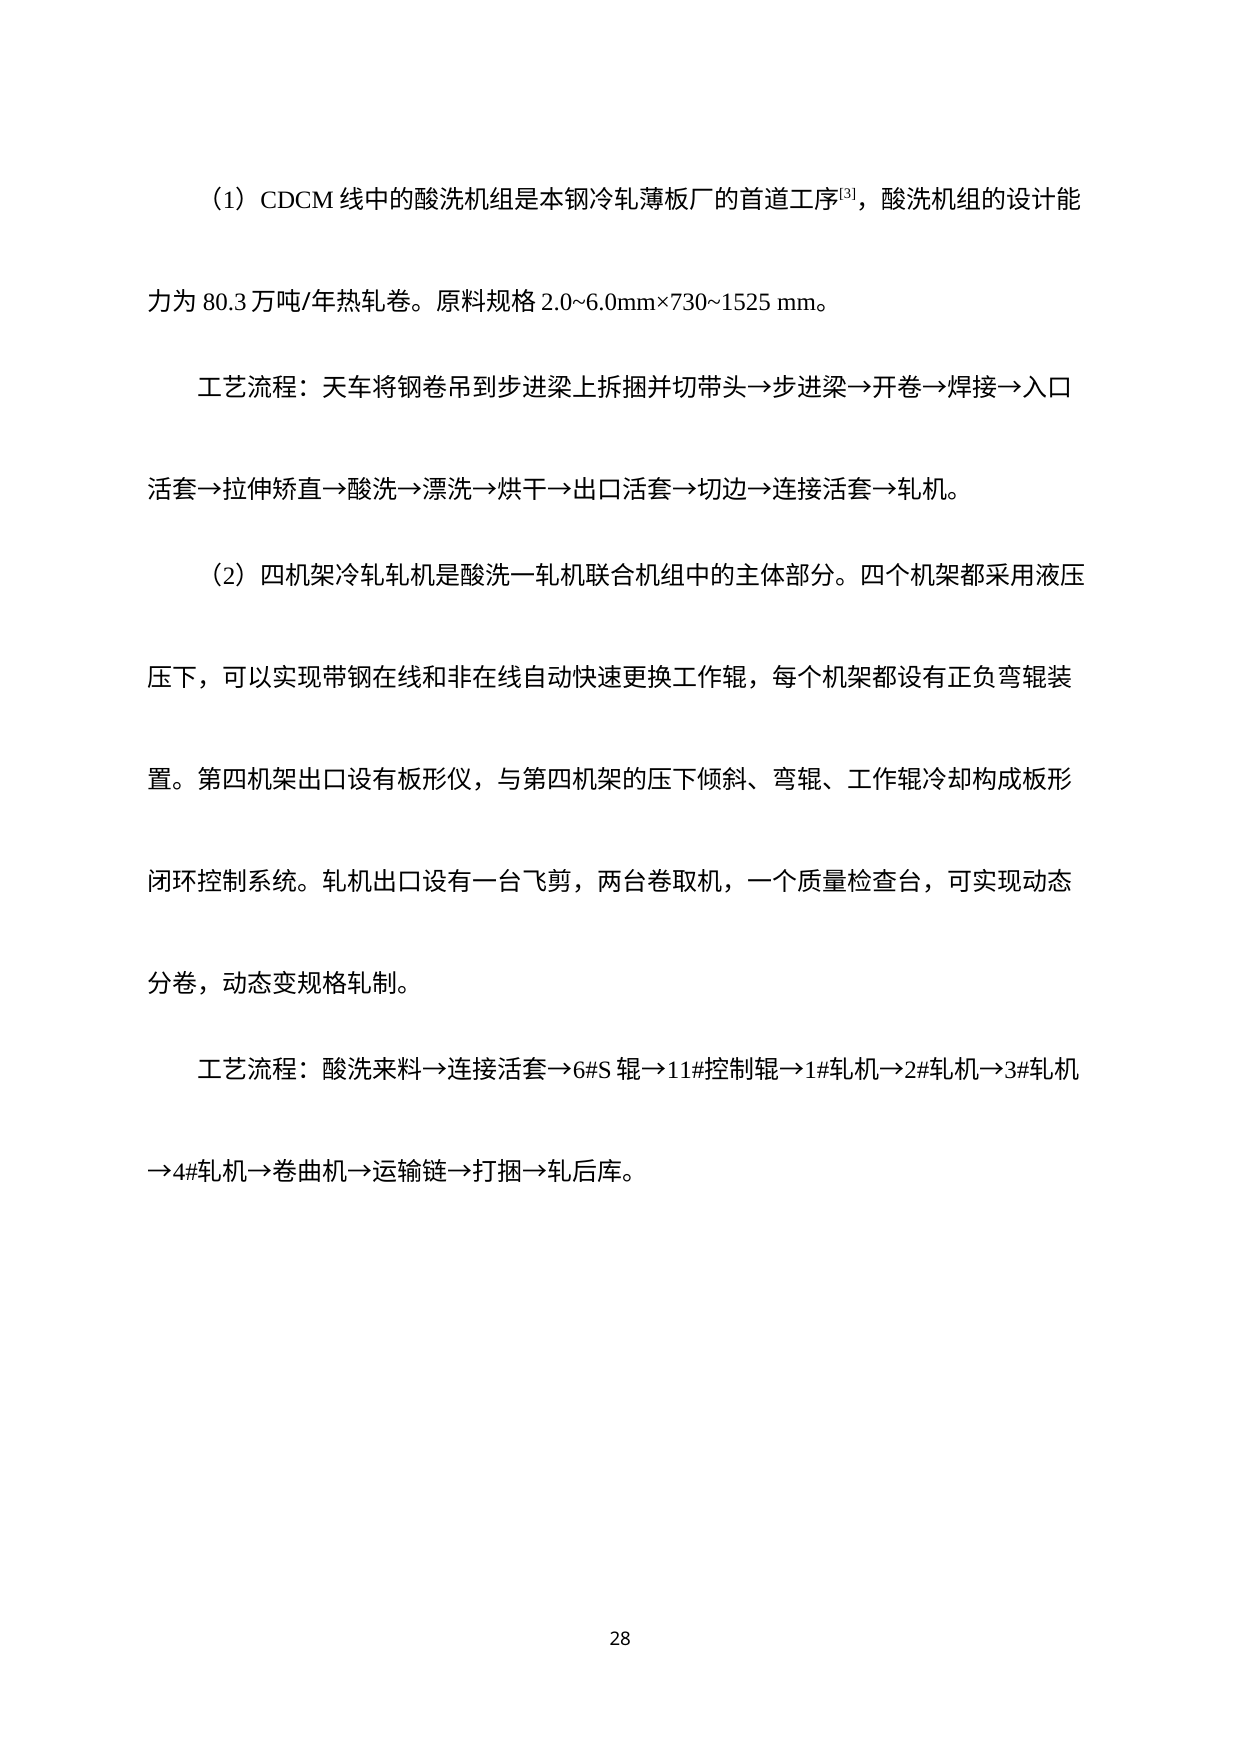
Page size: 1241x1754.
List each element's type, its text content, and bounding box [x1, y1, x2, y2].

text （2）四机架冷轧轧机是酸洗一轧机联合机组中的主体部分。四个机架都采用液压压下，可以实现带钢在线和非在线自动快速更换工作辊，每个机架都设有正负弯辊装置。第四机架出口设有板形仪，与第四机架的压下倾斜、弯辊、工作辊冷却构成板形闭环控制系统。轧机出口设有一台飞剪，两台卷取机，一个质量检查台，可实现动态分卷，动态变规格轧制。 [148, 540, 1092, 1015]
text （1）CDCM线中的酸洗机组是本钢冷轧薄板厂的首道工序[3]，酸洗机组的设计能力为80.3万吨/年热轧卷。原料规格2.0~6.0mm×730~1525 mm。 [148, 164, 1092, 334]
text 工艺流程：天车将钢卷吊到步进梁上拆捆并切带头→步进梁→开卷→焊接→入口活套→拉伸矫直→酸洗→漂洗→烘干→出口活套→切边→连接活套→轧机。 [148, 352, 1092, 522]
text 工艺流程：酸洗来料→连接活套→6#S辊→11#控制辊→1#轧机→2#轧机→3#轧机→4#轧机→卷曲机→运输链→打捆→轧后库。 [148, 1033, 1092, 1203]
